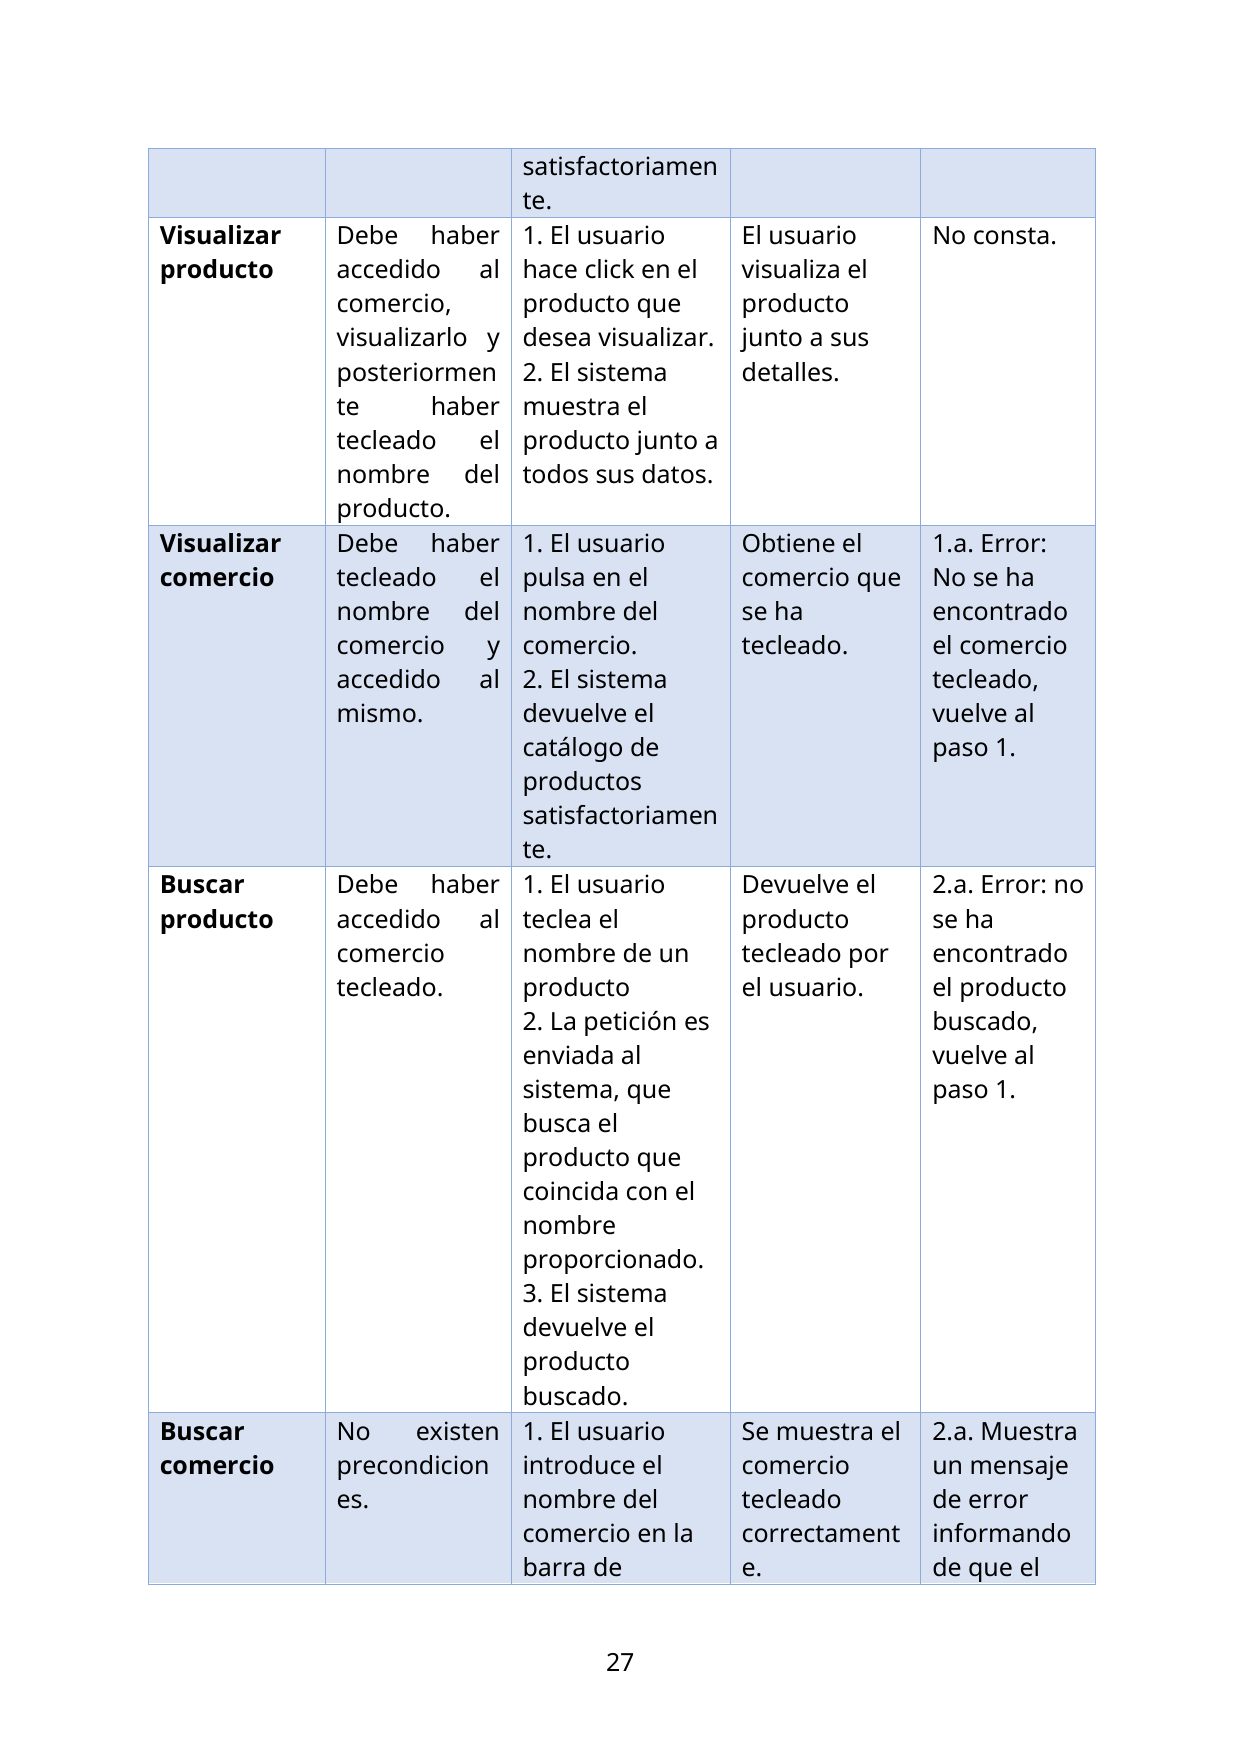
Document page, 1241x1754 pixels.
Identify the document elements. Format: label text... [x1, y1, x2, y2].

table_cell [326, 1413, 511, 1583]
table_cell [921, 149, 1095, 217]
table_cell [512, 1413, 730, 1583]
table_cell 1.a. Error: No se ha encontrado el comercio tecleado, vuelve al paso 1. [921, 526, 1095, 866]
table_cell Visualizar producto [149, 218, 325, 524]
table_cell Actualizar perfil [149, 149, 325, 217]
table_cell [731, 149, 920, 217]
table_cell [512, 149, 730, 217]
table_cell Buscar comercio [149, 1413, 325, 1583]
table_cell 1. El usuario hace click en el producto que desea visualizar. 2. El sistema muestra el producto junto a todos sus datos. [512, 218, 730, 524]
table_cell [921, 1413, 1095, 1583]
table_cell 1. El usuario teclea el nombre de un producto 2. La petición es enviada al sistema, que busca el producto que coincida con el nombre proporcionado. 3. El sistema devuelve el producto buscado. [512, 867, 730, 1412]
table_cell No consta. [921, 218, 1095, 524]
table_cell Buscar producto [149, 867, 325, 1412]
table_cell Visualizar comercio [149, 526, 325, 866]
table_cell Debe haber accedido al comercio tecleado. [326, 867, 511, 1412]
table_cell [731, 1413, 920, 1583]
table_cell 2.a. Error: no se ha encontrado el producto buscado, vuelve al paso 1. [921, 867, 1095, 1412]
table_cell 1. El usuario pulsa en el nombre del comercio. 2. El sistema devuelve el catálogo de productos satisfactoriamente. [512, 526, 730, 866]
table_cell Obtiene el comercio que se ha tecleado. [731, 526, 920, 866]
table_cell El usuario visualiza el producto junto a sus detalles. [731, 218, 920, 524]
table_cell Debe haber accedido al comercio, visualizarlo y posteriormente haber tecleado el nombre del producto. [326, 218, 511, 524]
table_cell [326, 149, 511, 217]
table_cell Debe haber tecleado el nombre del comercio y accedido al mismo. [326, 526, 511, 866]
table_cell Devuelve el producto tecleado por el usuario. [731, 867, 920, 1412]
